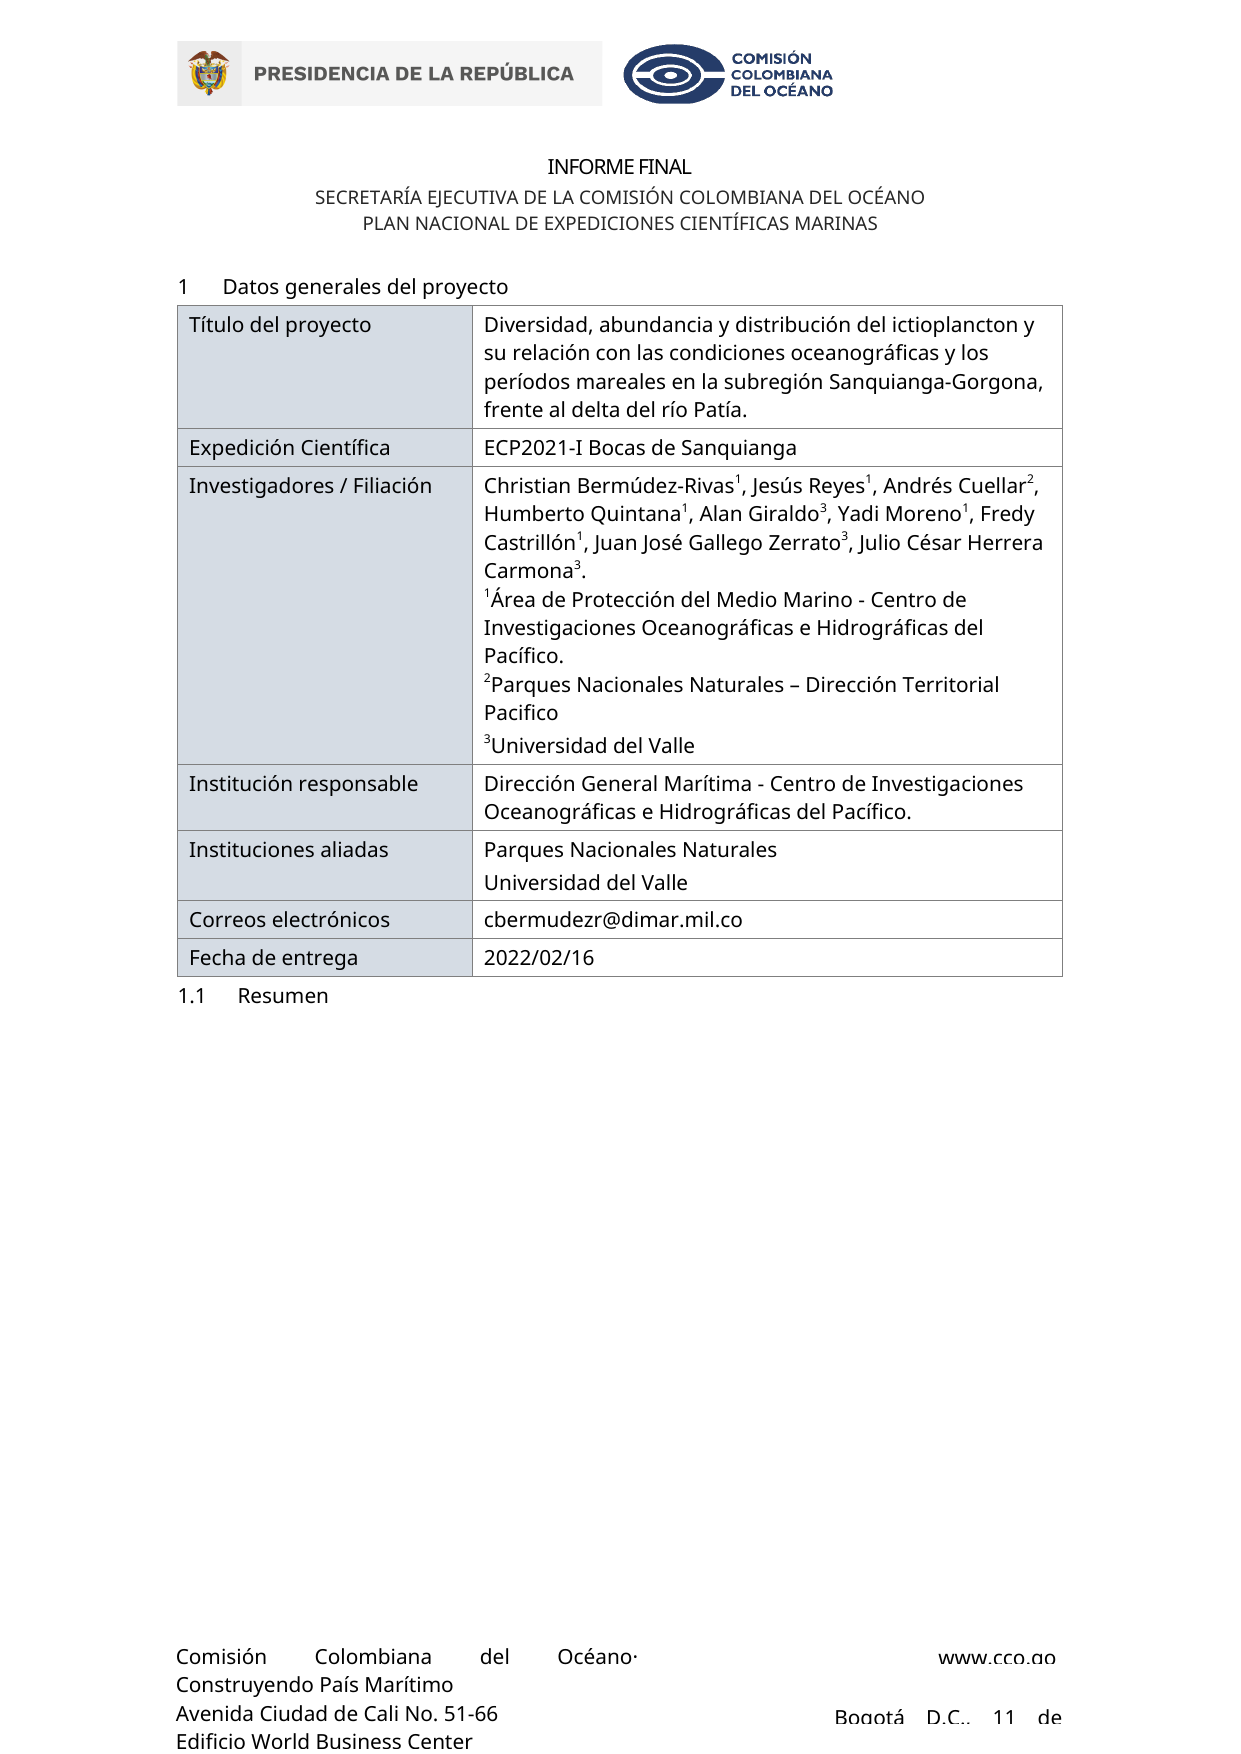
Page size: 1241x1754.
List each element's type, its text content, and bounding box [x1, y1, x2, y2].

subtitle Datos generales del proyecto [177, 272, 1063, 301]
table_cell Instituciones aliadas [178, 831, 472, 900]
table_cell cbermudezr@dimar.mil.co [473, 901, 1062, 938]
table_cell Fecha de entrega [178, 939, 472, 976]
picture [642, 42, 824, 107]
table_cell Christian Bermúdez-Rivas1, Jesús Reyes1, Andrés Cuellar2, Humberto Quintana1, Alan Giraldo3, Yadi Moreno1, Fredy Castrillón1, Juan José Gallego Zerrato3, Julio César Herrera Carmona3. 1Área de Protección del Medio Marino - Centro de Investigaciones Oceanográficas e Hidrográficas del Pacífico. 2Parques Nacionales Naturales – Dirección Territorial Pacifico 3Universidad del Valle [473, 467, 1062, 764]
subtitle PLAN NACIONAL DE EXPEDICIONES CIENTÍFICAS MARINAS [177, 210, 1063, 235]
table_cell ECP2021-I Bocas de Sanquianga [473, 429, 1062, 466]
table_cell Expedición Científica [178, 429, 472, 466]
table_cell 2022/02/16 [473, 939, 1062, 976]
table_cell Correos electrónicos [178, 901, 472, 938]
table_cell Parques Nacionales Naturales Universidad del Valle [473, 831, 1062, 900]
table_cell Institución responsable [178, 765, 472, 830]
subtitle SECRETARÍA EJECUTIVA DE LA COMISIÓN COLOMBIANA DEL OCÉANO [177, 184, 1063, 210]
table_cell Investigadores / Filiación [178, 467, 472, 764]
table_cell Dirección General Marítima - Centro de Investigaciones Oceanográficas e Hidrográficas del Pacífico. [473, 765, 1062, 830]
picture [177, 41, 603, 106]
title INFORME FINAL [177, 152, 1063, 180]
table_header Título del proyecto [178, 306, 472, 428]
subtitle Resumen [177, 981, 1063, 1009]
table_header Diversidad, abundancia y distribución del ictioplancton y su relación con las condiciones oceanográficas y los períodos mareales en la subregión Sanquianga-Gorgona, frente al delta del río Patía. [473, 306, 1062, 428]
